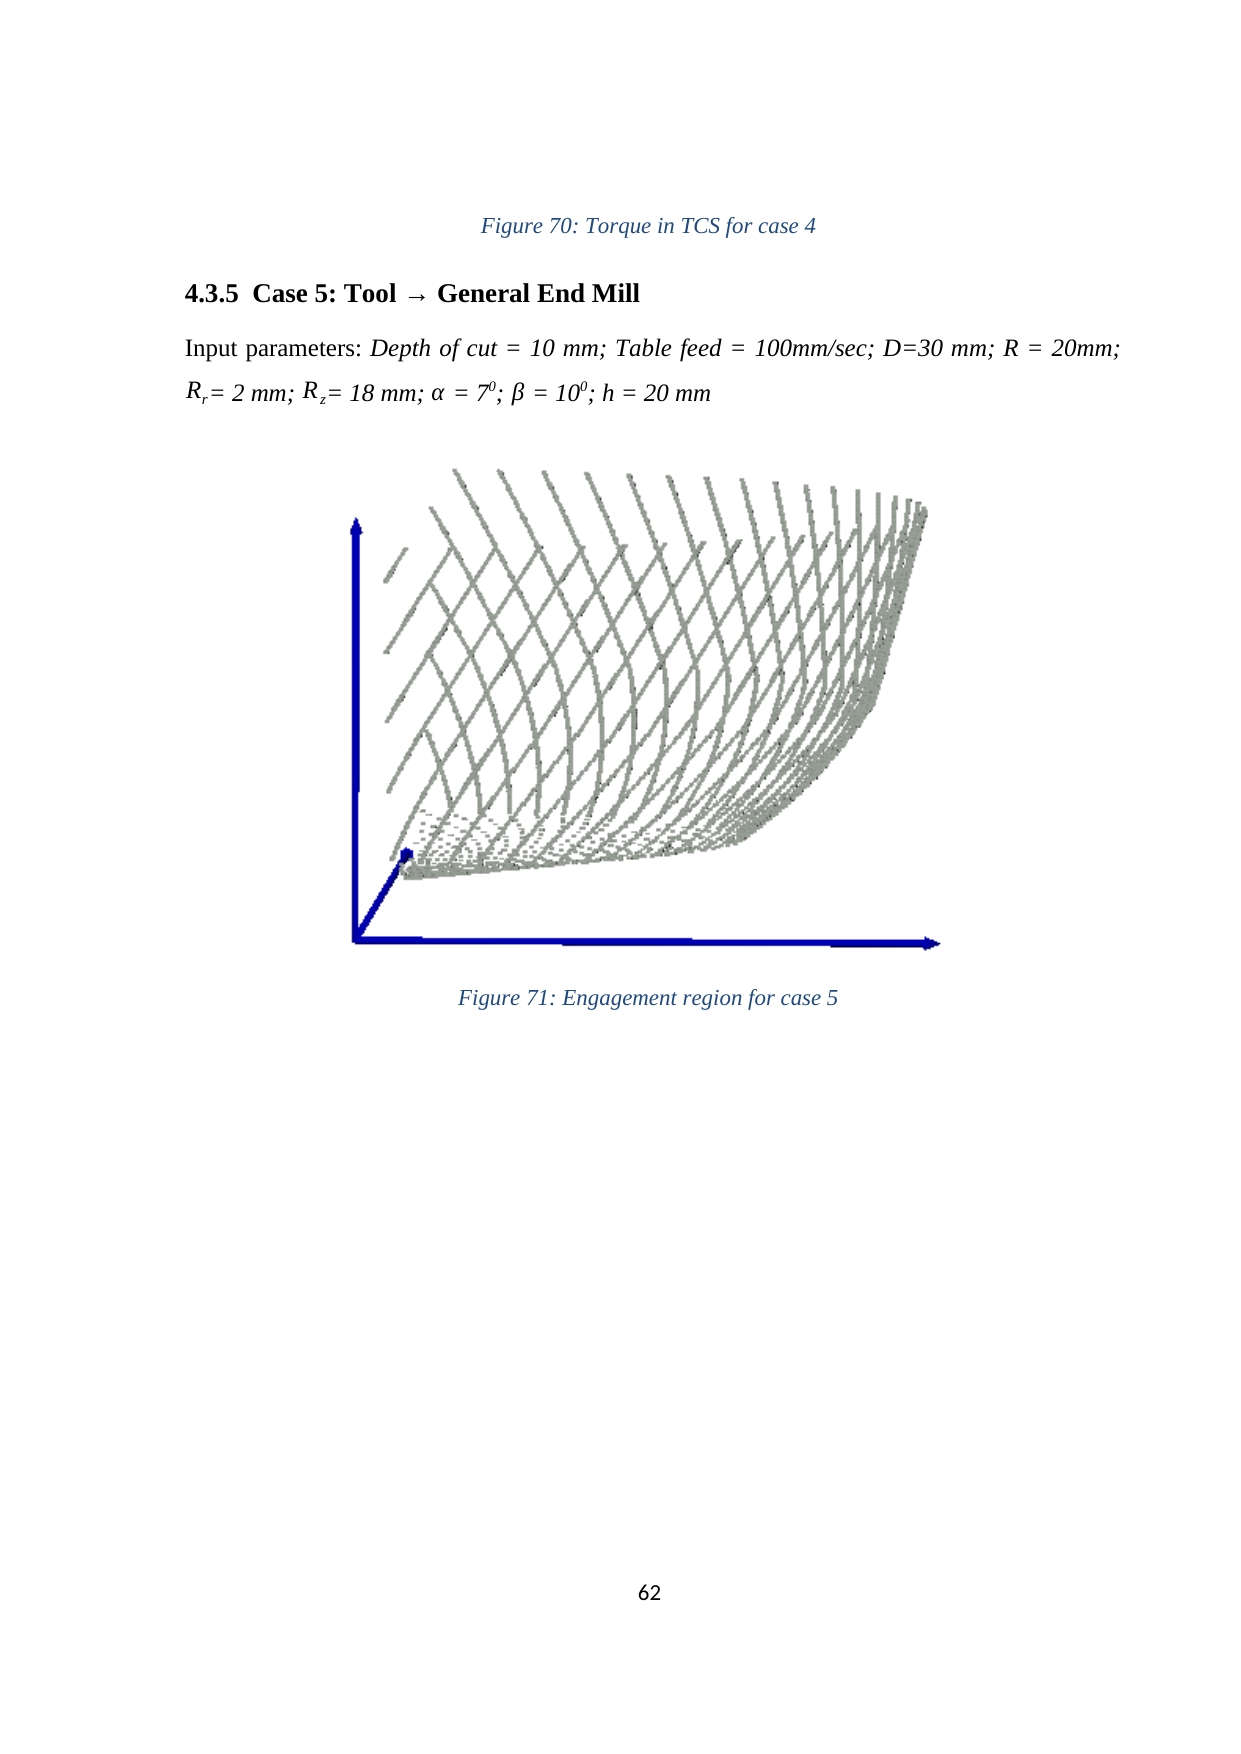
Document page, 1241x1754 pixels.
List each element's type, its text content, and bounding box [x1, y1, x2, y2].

picture [280, 443, 1019, 960]
subtitle Case 5: Tool → General End Mill [184, 277, 1122, 308]
text Input parameters: Depth of cut = 10 mm; Table feed = 100mm/sec; D=30 mm; R = 20mm; = 2 mm; = 18 mm; = 70; = 100; h = 20 mm [184, 333, 1122, 408]
